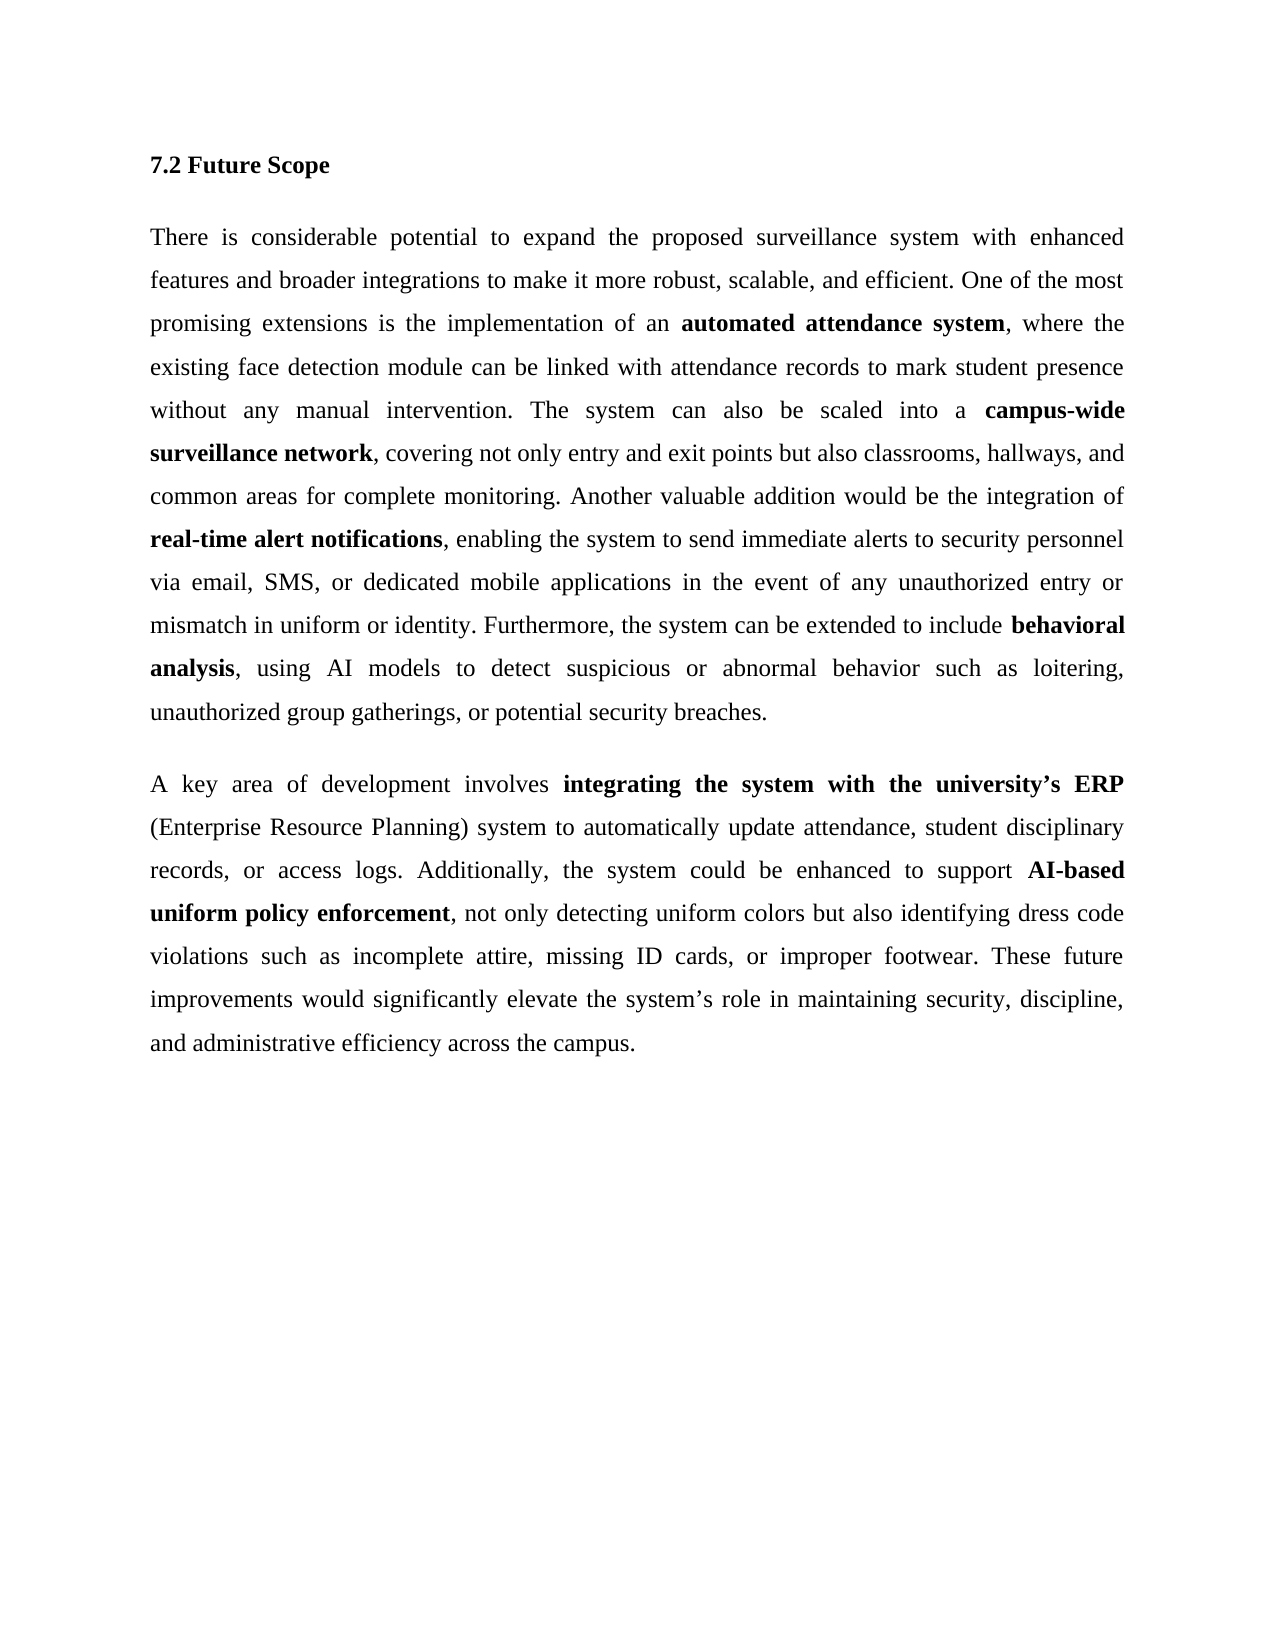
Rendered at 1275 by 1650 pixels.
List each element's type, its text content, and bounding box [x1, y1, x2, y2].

list 7.2 Future Scope [150, 150, 1125, 179]
list There is considerable potential to expand the proposed surveillance system with enhanced features and broader integrations to make it more robust, scalable, and efficient. One of the most promising extensions is the implementation of an automated attendance system, where the existing face detection module can be linked with attendance records to mark student presence without any manual intervention. The system can also be scaled into a campus-wide surveillance network, covering not only entry and exit points but also classrooms, hallways, and common areas for complete monitoring. Another valuable addition would be the integration of real-time alert notifications, enabling the system to send immediate alerts to security personnel via email, SMS, or dedicated mobile applications in the event of any unauthorized entry or mismatch in uniform or identity. Furthermore, the system can be extended to include behavioral analysis, using AI models to detect suspicious or abnormal behavior such as loitering, unauthorized group gatherings, or potential security breaches. [150, 222, 1125, 725]
list A key area of development involves integrating the system with the university’s ERP (Enterprise Resource Planning) system to automatically update attendance, student disciplinary records, or access logs. Additionally, the system could be enhanced to support AI-based uniform policy enforcement, not only detecting uniform colors but also identifying dress code violations such as incomplete attire, missing ID cards, or improper footwear. These future improvements would significantly elevate the system’s role in maintaining security, discipline, and administrative efficiency across the campus. [150, 769, 1125, 1056]
